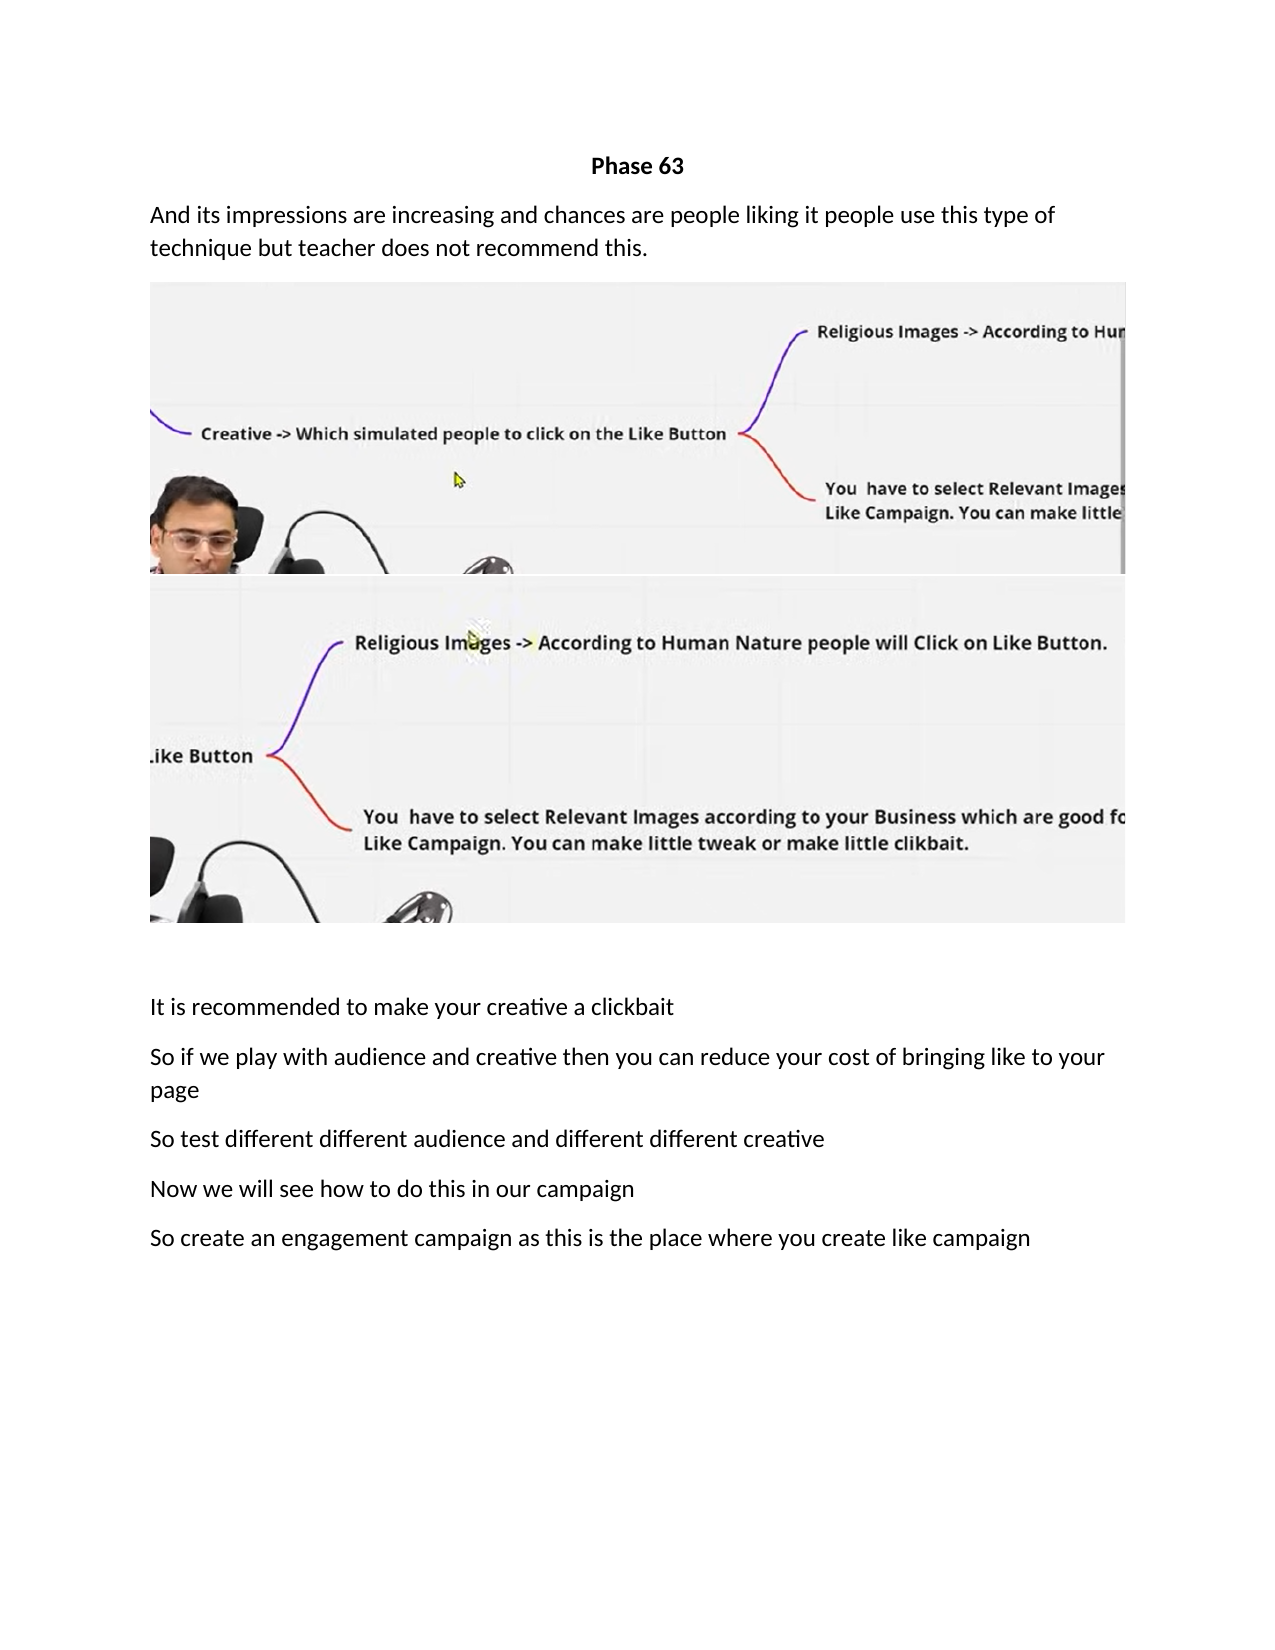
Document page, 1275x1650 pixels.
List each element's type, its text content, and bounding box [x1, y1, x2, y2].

text So create an engagement campaign as this is the place where you create like campaign [150, 1223, 1125, 1253]
picture [150, 576, 1125, 923]
text Now we will see how to do this in our campaign [150, 1173, 1125, 1203]
text So test different different audience and different different creative [150, 1123, 1125, 1154]
text It is recommended to make your creative a clickbait [150, 991, 1125, 1022]
text So if we play with audience and creative then you can reduce your cost of bringing like to your page [150, 1041, 1125, 1104]
picture [150, 282, 1125, 574]
text Phase 63 [150, 150, 1125, 181]
text And its impressions are increasing and chances are people liking it people use this type of technique but teacher does not recommend this. [150, 199, 1125, 263]
